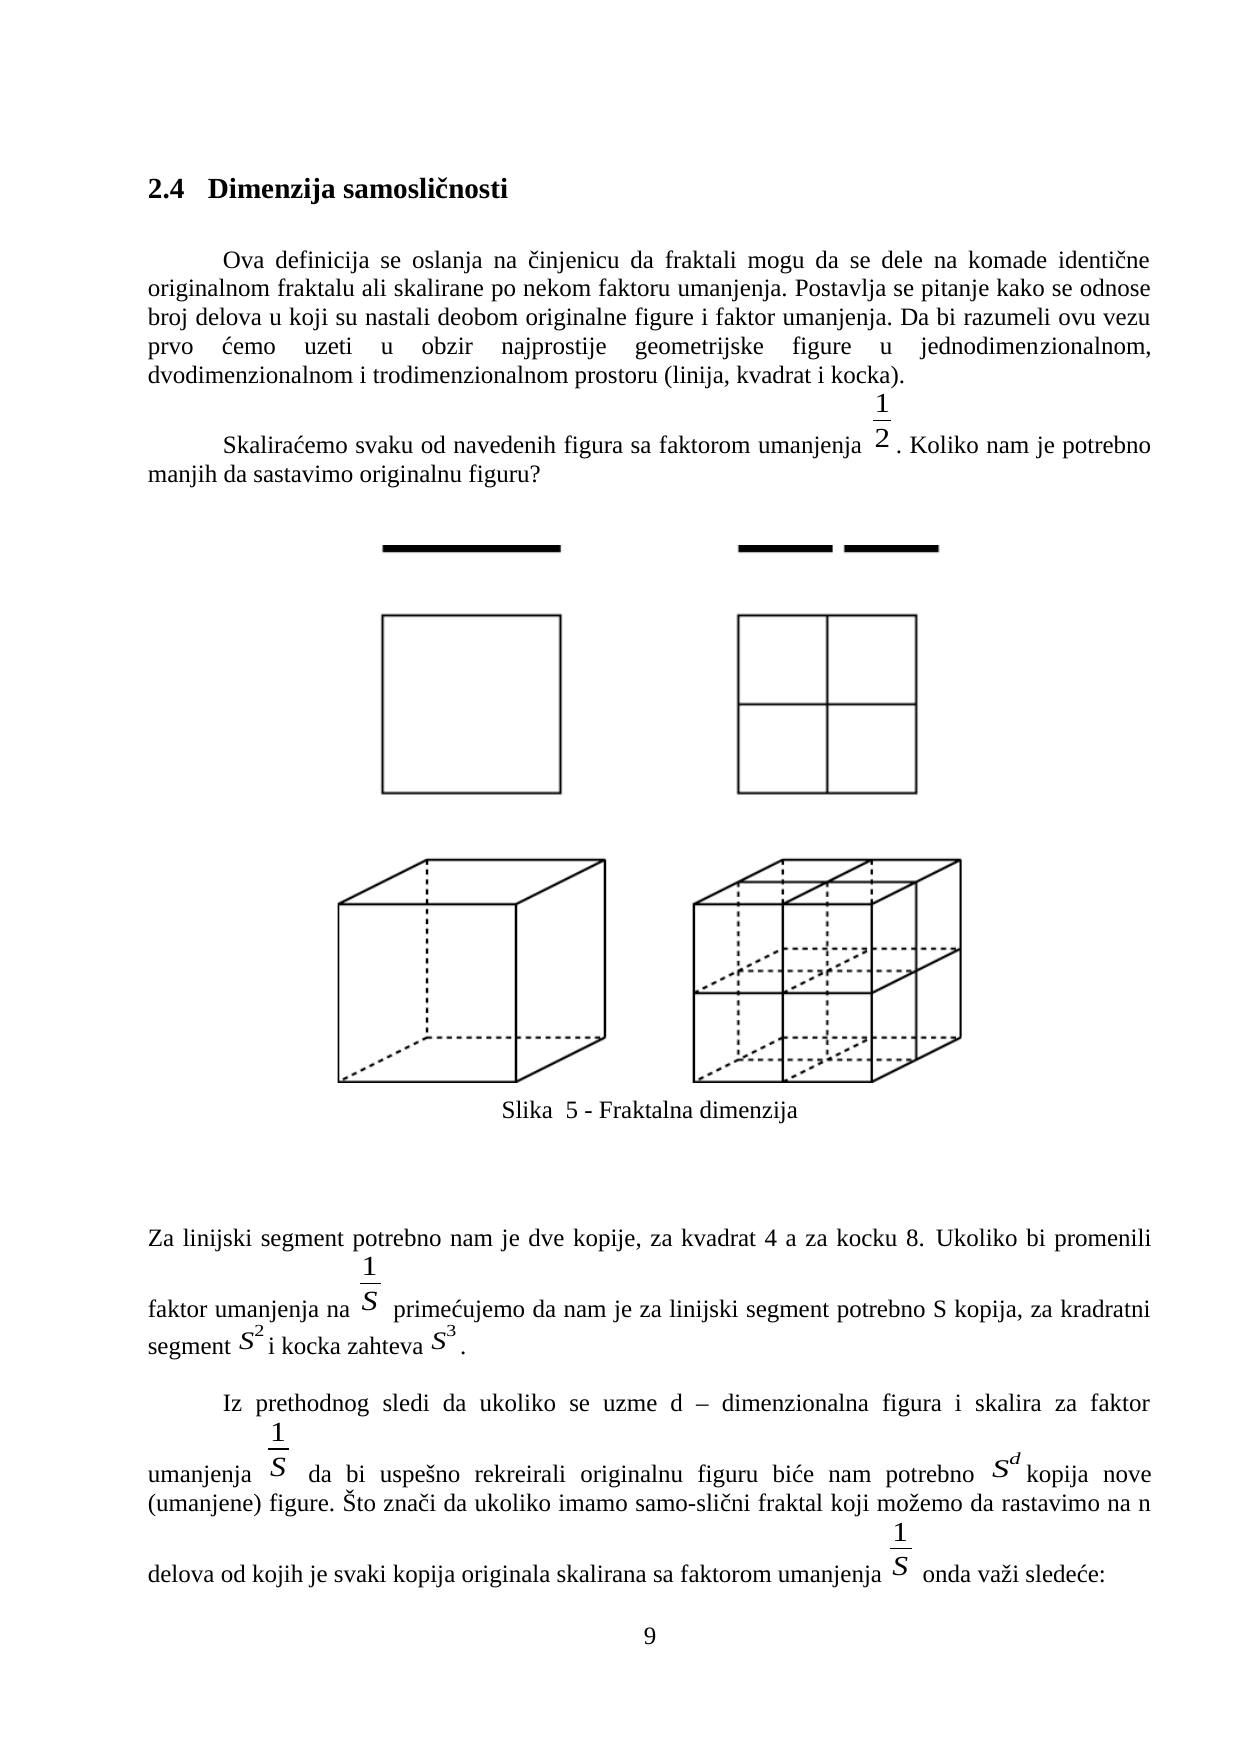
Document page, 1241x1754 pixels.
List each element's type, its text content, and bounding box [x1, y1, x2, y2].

picture [337, 545, 962, 1083]
text Za linijski segment potrebno nam je dve kopije, za kvadrat 4 a za kocku 8. Ukoliko bi promenili faktor umanjenja na primećujemo da nam je za linijski segment potrebno S kopija, za kradratni segment i kocka zahteva . [148, 1223, 1152, 1360]
subtitle Dimenzija samosličnosti [148, 171, 1152, 205]
text Skaliraćemo svaku od navedenih figura sa faktorom umanjenja . Koliko nam je potrebno manjih da sastavimo originalnu figuru? [148, 388, 1152, 488]
text Iz prethodnog sledi da ukoliko se uzme d – dimenzionalna figura i skalira za faktor umanjenja da bi uspešno rekreirali originalnu figuru biće nam potrebno kopija nove (umanjene) figure. Što znači da ukoliko imamo samo-slični fraktal koji možemo da rastavimo na n delova od kojih je svaki kopija originala skalirana sa faktorom umanjenja onda važi sledeće: [148, 1388, 1152, 1587]
text Slika 5 - Fraktalna dimenzija [148, 1095, 1152, 1124]
text Ova definicija se oslanja na činjenicu da fraktali mogu da se dele na komade identične originalnom fraktalu ali skalirane po nekom faktoru umanjenja. Postavlja se pitanje kako se odnose broj delova u koji su nastali deobom originalne figure i faktor umanjenja. Da bi razumeli ovu vezu prvo ćemo uzeti u obzir najprostije geometrijske figure u jednodimenzionalnom, dvodimenzionalnom i trodimenzionalnom prostoru (linija, kvadrat i kocka). [148, 245, 1152, 388]
